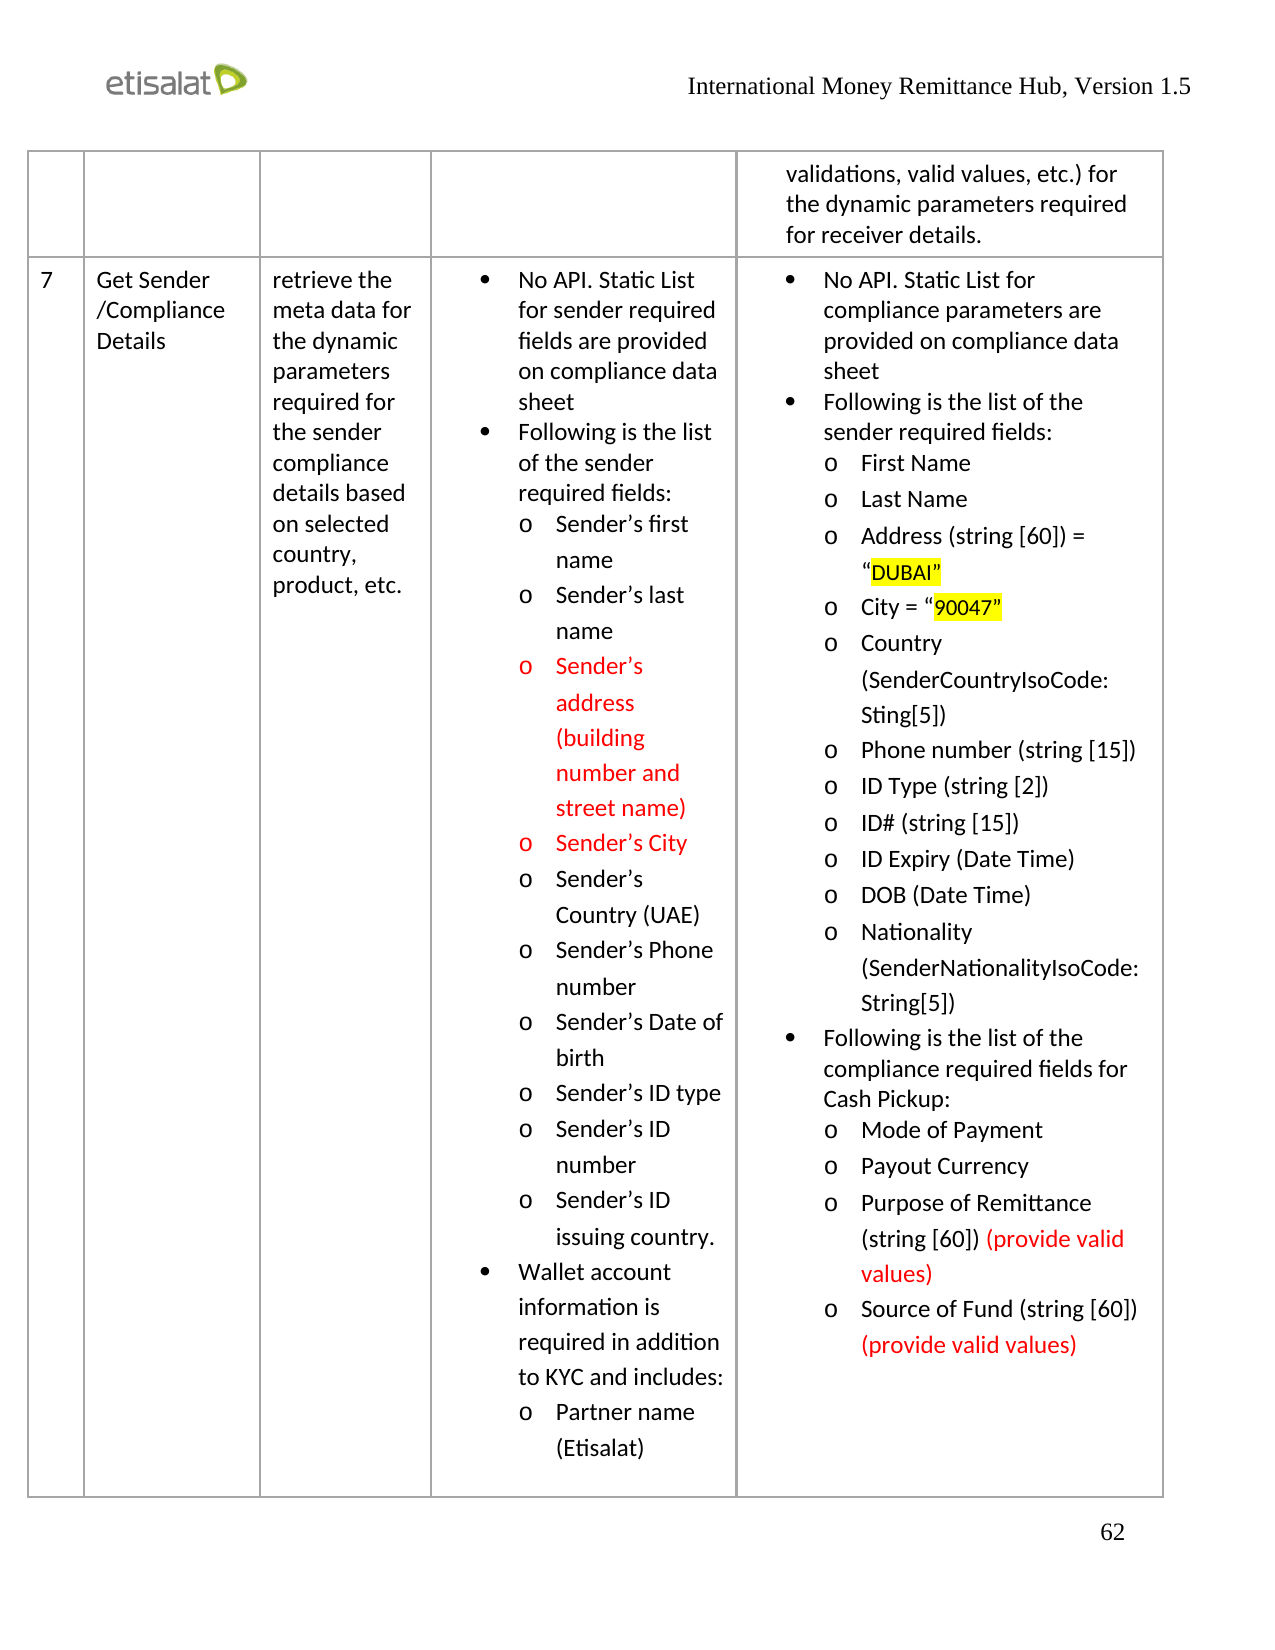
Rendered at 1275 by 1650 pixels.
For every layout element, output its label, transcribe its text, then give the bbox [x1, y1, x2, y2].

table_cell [738, 152, 1162, 256]
table_cell 7 [29, 258, 83, 1496]
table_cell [85, 258, 259, 1496]
picture [97, 58, 251, 100]
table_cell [738, 258, 1162, 1496]
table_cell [432, 152, 735, 256]
table_cell 6 [29, 152, 83, 256]
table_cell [432, 258, 735, 1496]
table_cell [85, 152, 259, 256]
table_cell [261, 258, 430, 1496]
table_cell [261, 152, 430, 256]
